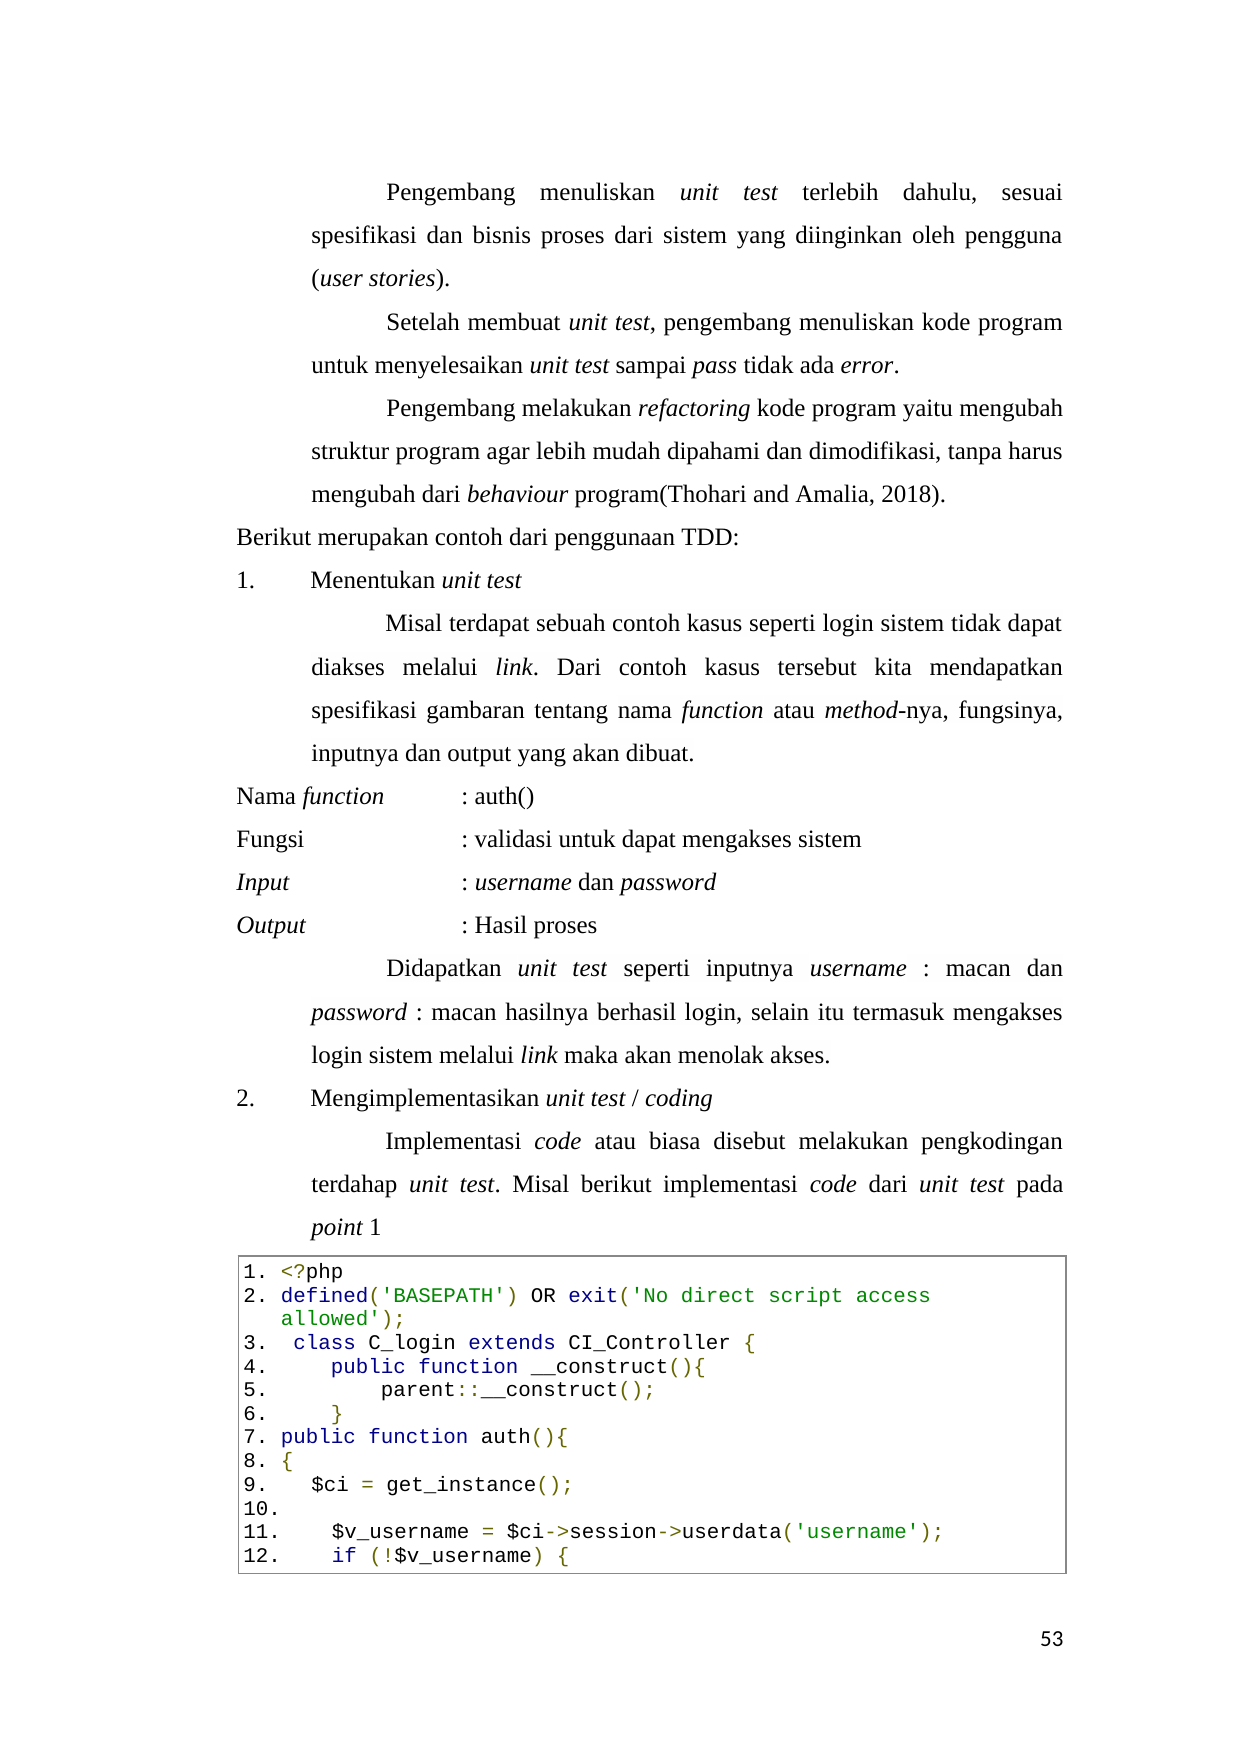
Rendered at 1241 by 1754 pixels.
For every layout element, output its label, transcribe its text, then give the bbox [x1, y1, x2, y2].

text Pengembang melakukan refactoring kode program yaitu mengubah struktur program agar lebih mudah dipahami dan dimodifikasi, tanpa harus mengubah dari behaviour program(Thohari and Amalia, 2018). [311, 393, 1063, 508]
text Misal terdapat sebuah contoh kasus seperti login sistem tidak dapat diakses melalui link. Dari contoh kasus tersebut kita mendapatkan spesifikasi gambaran tentang nama function atau method-nya, fungsinya, inputnya dan output yang akan dibuat. [311, 608, 1063, 767]
text Setelah membuat unit test, pengembang menuliskan kode program untuk menyelesaikan unit test sampai pass tidak ada error. [311, 307, 1063, 378]
list class C_login extends CI_Controller { [239, 1326, 1065, 1350]
list $v_username = $ci->session->userdata('username'); [239, 1515, 1065, 1539]
text Nama function : auth() [236, 781, 1063, 810]
text Implementasi code atau biasa disebut melakukan pengkodingan terdahap unit test. Misal berikut implementasi code dari unit test pada point 1 [311, 1126, 1063, 1241]
list <?php [239, 1257, 1065, 1279]
list public function auth(){ [239, 1421, 1065, 1444]
list defined('BASEPATH') OR exit('No direct script access allowed'); [239, 1279, 1065, 1326]
list { [239, 1444, 1065, 1468]
text Berikut merupakan contoh dari penggunaan TDD: [236, 522, 1063, 551]
text Output : Hasil proses [236, 910, 1063, 939]
text Fungsi : validasi untuk dapat mengakses sistem [236, 824, 1063, 853]
list Menentukan unit test [236, 565, 1063, 594]
text Pengembang menuliskan unit test terlebih dahulu, sesuai spesifikasi dan bisnis proses dari sistem yang diinginkan oleh pengguna (user stories). [311, 177, 1063, 292]
list $ci = get_instance(); [239, 1468, 1065, 1497]
list Mengimplementasikan unit test / coding [236, 1083, 1063, 1112]
list public function __construct(){ [239, 1350, 1065, 1373]
list if (!$v_username) { [239, 1539, 1065, 1573]
list } [239, 1397, 1065, 1421]
text Didapatkan unit test seperti inputnya username : macan dan password : macan hasilnya berhasil login, selain itu termasuk mengakses login sistem melalui link maka akan menolak akses. [311, 953, 1063, 997]
text Input : username dan password [236, 867, 1063, 896]
text Didapatkan unit test seperti inputnya username : macan dan password : macan hasilnya berhasil login, selain itu termasuk mengakses login sistem melalui link maka akan menolak akses. [311, 1025, 1063, 1068]
list parent::__construct(); [239, 1373, 1065, 1397]
